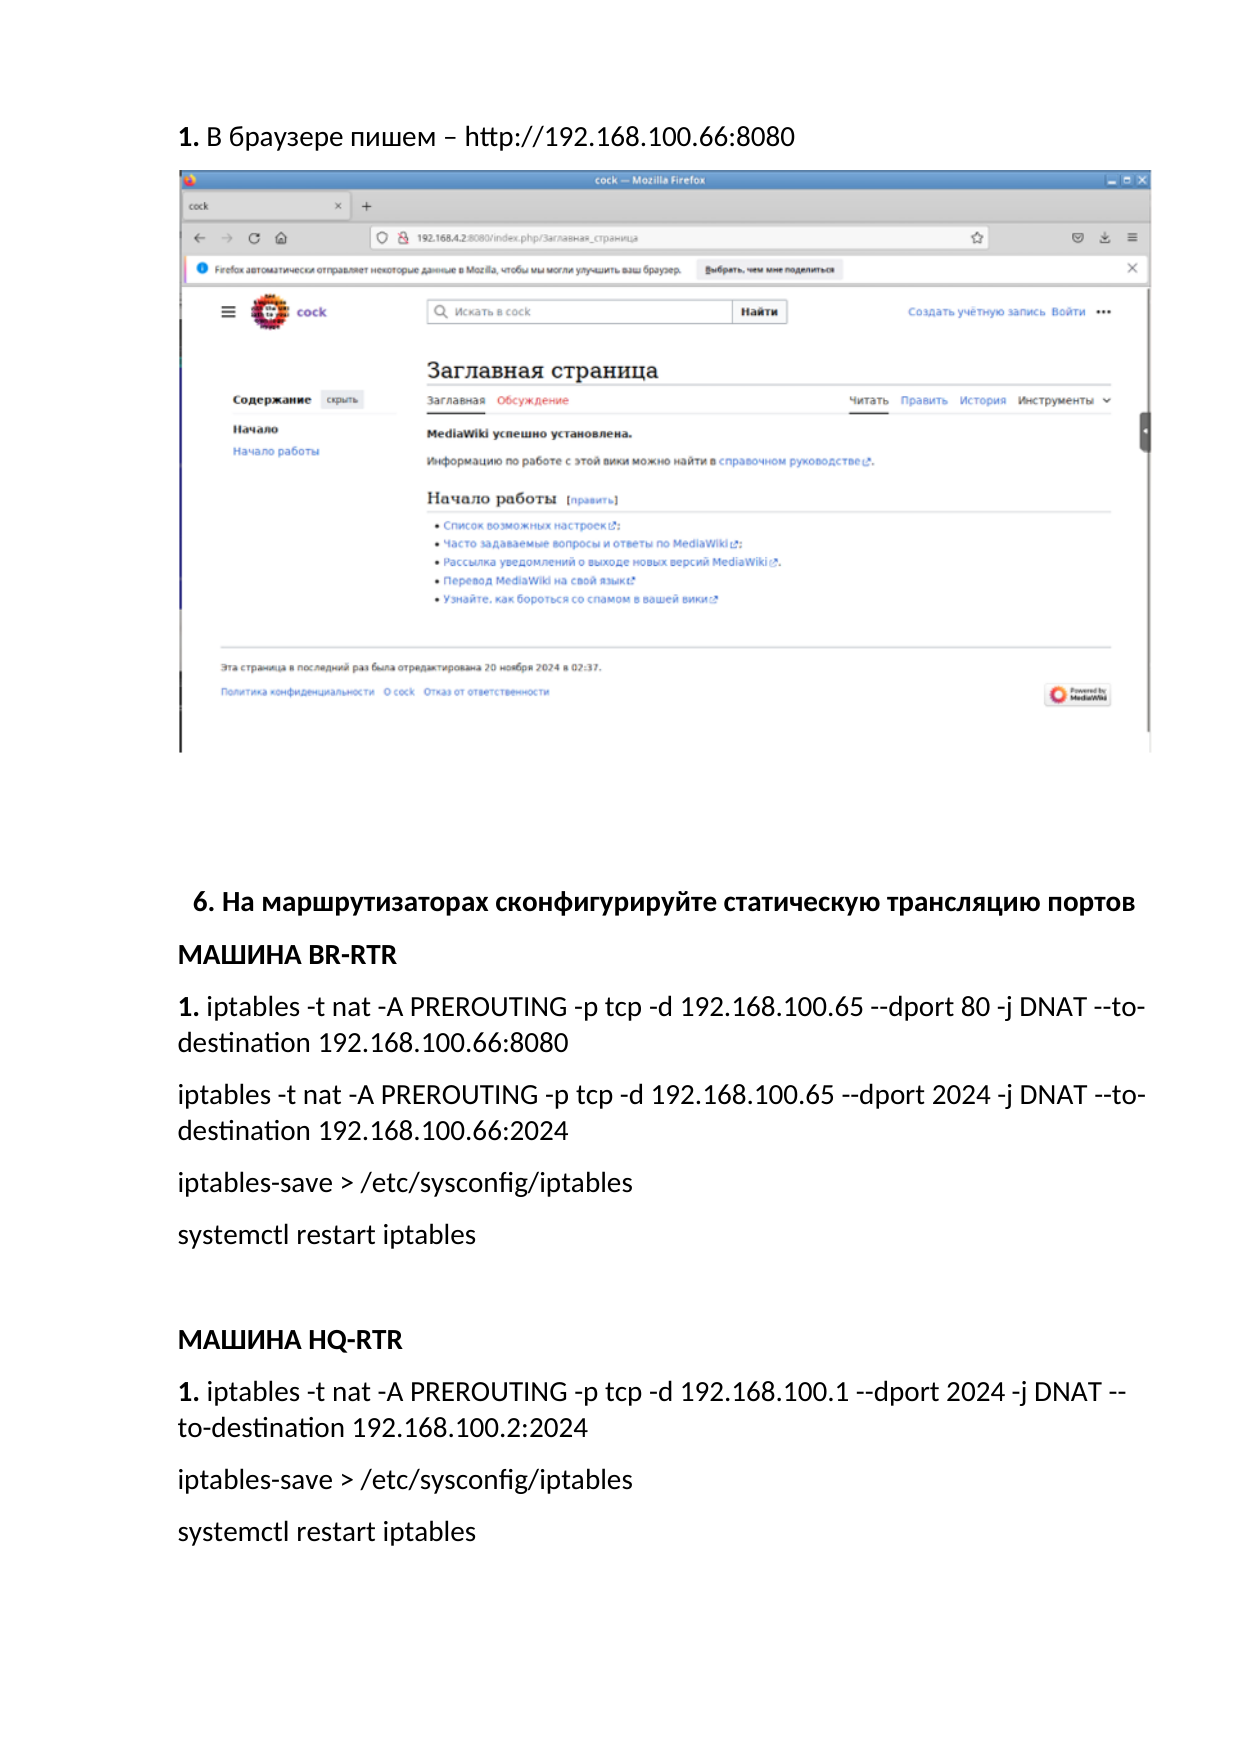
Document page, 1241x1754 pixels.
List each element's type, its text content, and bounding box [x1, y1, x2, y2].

text systemctl restart iptables [177, 1216, 1152, 1252]
text МАШИНА BR-RTR [177, 936, 1152, 971]
text 1. iptables -t nat -A PREROUTING -p tcp -d 192.168.100.1 --dport 2024 -j DNAT --to-destination 192.168.100.2:2024 [177, 1373, 1152, 1444]
text 1. iptables -t nat -A PREROUTING -p tcp -d 192.168.100.65 --dport 80 -j DNAT --to-destination 192.168.100.66:8080 [177, 988, 1152, 1059]
text iptables-save > /etc/sysconfig/iptables [177, 1461, 1152, 1497]
text iptables -t nat -A PREROUTING -p tcp -d 192.168.100.65 --dport 2024 -j DNAT --to-destination 192.168.100.66:2024 [177, 1076, 1152, 1147]
text МАШИНА HQ-RTR [177, 1321, 1152, 1356]
text 6. На маршрутизаторах сконфигурируйте статическую трансляцию портов [177, 883, 1152, 919]
picture [177, 170, 1152, 763]
text 1. В браузере пишем – http://192.168.100.66:8080 [177, 118, 1152, 154]
text iptables-save > /etc/sysconfig/iptables [177, 1164, 1152, 1199]
text systemctl restart iptables [177, 1513, 1152, 1549]
